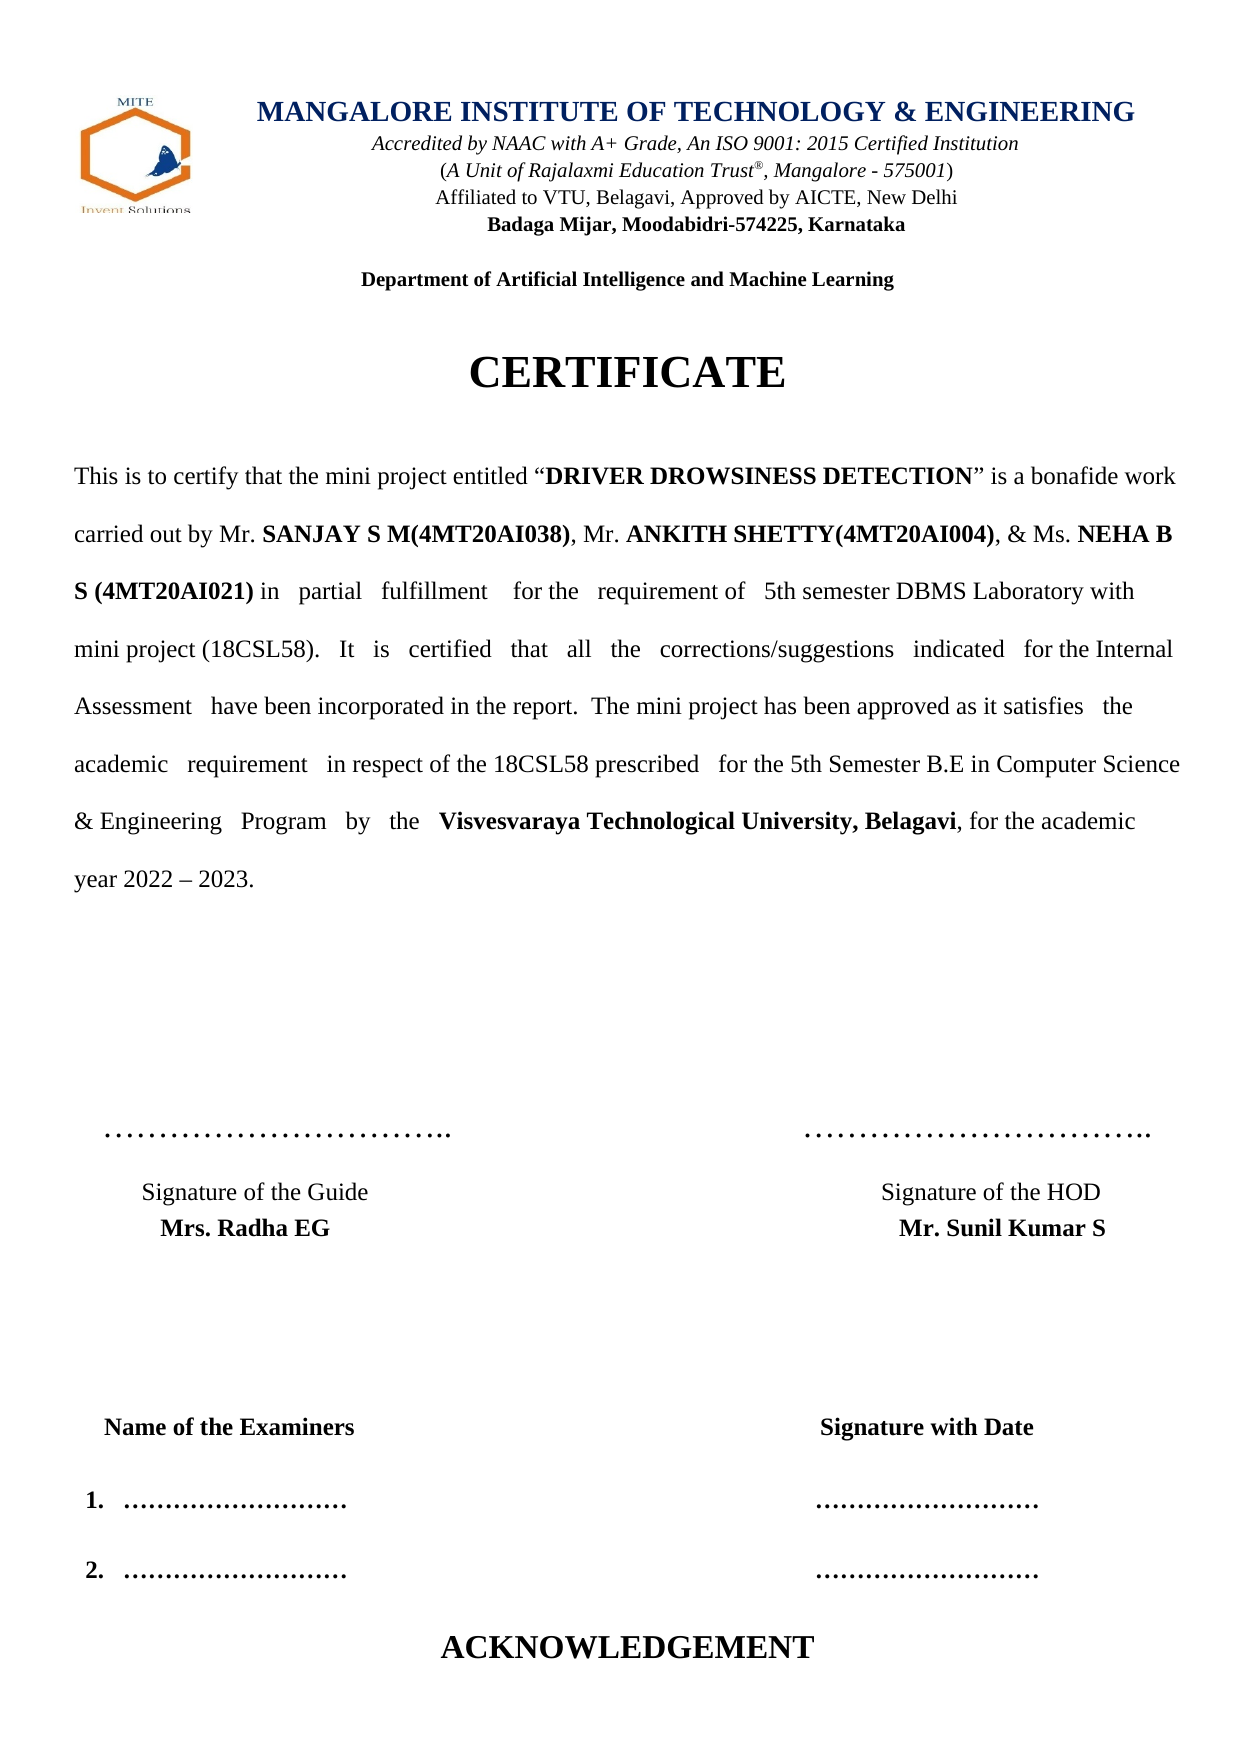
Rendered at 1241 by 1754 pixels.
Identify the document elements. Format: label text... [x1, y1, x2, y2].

table_cell ……………………… [643, 1485, 1211, 1555]
table_cell ……………………… [643, 1555, 1211, 1627]
text Department of Artificial Intelligence and Machine Learning [74, 267, 1181, 291]
table_cell Signature of the Guide Signature of the HOD Mrs. Radha EG Mr. Sunil Kumar S [74, 1174, 1196, 1306]
text Affiliated to VTU, Belagavi, Approved by AICTE, New Delhi [193, 185, 1181, 209]
table_header Name of the Examiners [74, 1412, 643, 1485]
picture [73, 95, 193, 211]
table_cell ……………………… [74, 1485, 643, 1555]
table_header ………………………….. ………………………….. [74, 1103, 1196, 1173]
text Badaga Mijar, Moodabidri-574225, Karnataka [74, 212, 1181, 236]
text CERTIFICATE [74, 345, 1181, 398]
text MANGALORE INSTITUTE OF TECHNOLOGY & ENGINEERING [74, 94, 1181, 127]
table_header Signature with Date [643, 1412, 1211, 1485]
text Accredited by NAAC with A+ Grade, An ISO 9001: 2015 Certified Institution [193, 131, 1181, 155]
text (A Unit of Rajalaxmi Education Trust®, Mangalore - 575001) [193, 158, 1181, 182]
table_cell ……………………… [74, 1555, 643, 1627]
text This is to certify that the mini project entitled “DRIVER DROWSINESS DETECTION” is a bonafide work carried out by Mr. SANJAY S M(4MT20AI038), Mr. ANKITH SHETTY(4MT20AI004), & Ms. NEHA B S (4MT20AI021) in partial fulfillment for the requirement of 5th semester DBMS Laboratory with mini project (18CSL58). It is certified that all the corrections/suggestions indicated for the Internal Assessment have been incorporated in the report. The mini project has been approved as it satisfies the academic requirement in respect of the 18CSL58 prescribed for the 5th Semester B.E in Computer Science & Engineering Program by the Visvesvaraya Technological University, Belagavi, for the academic year 2022 – 2023. [74, 461, 1181, 893]
text ACKNOWLEDGEMENT [74, 1627, 1181, 1666]
